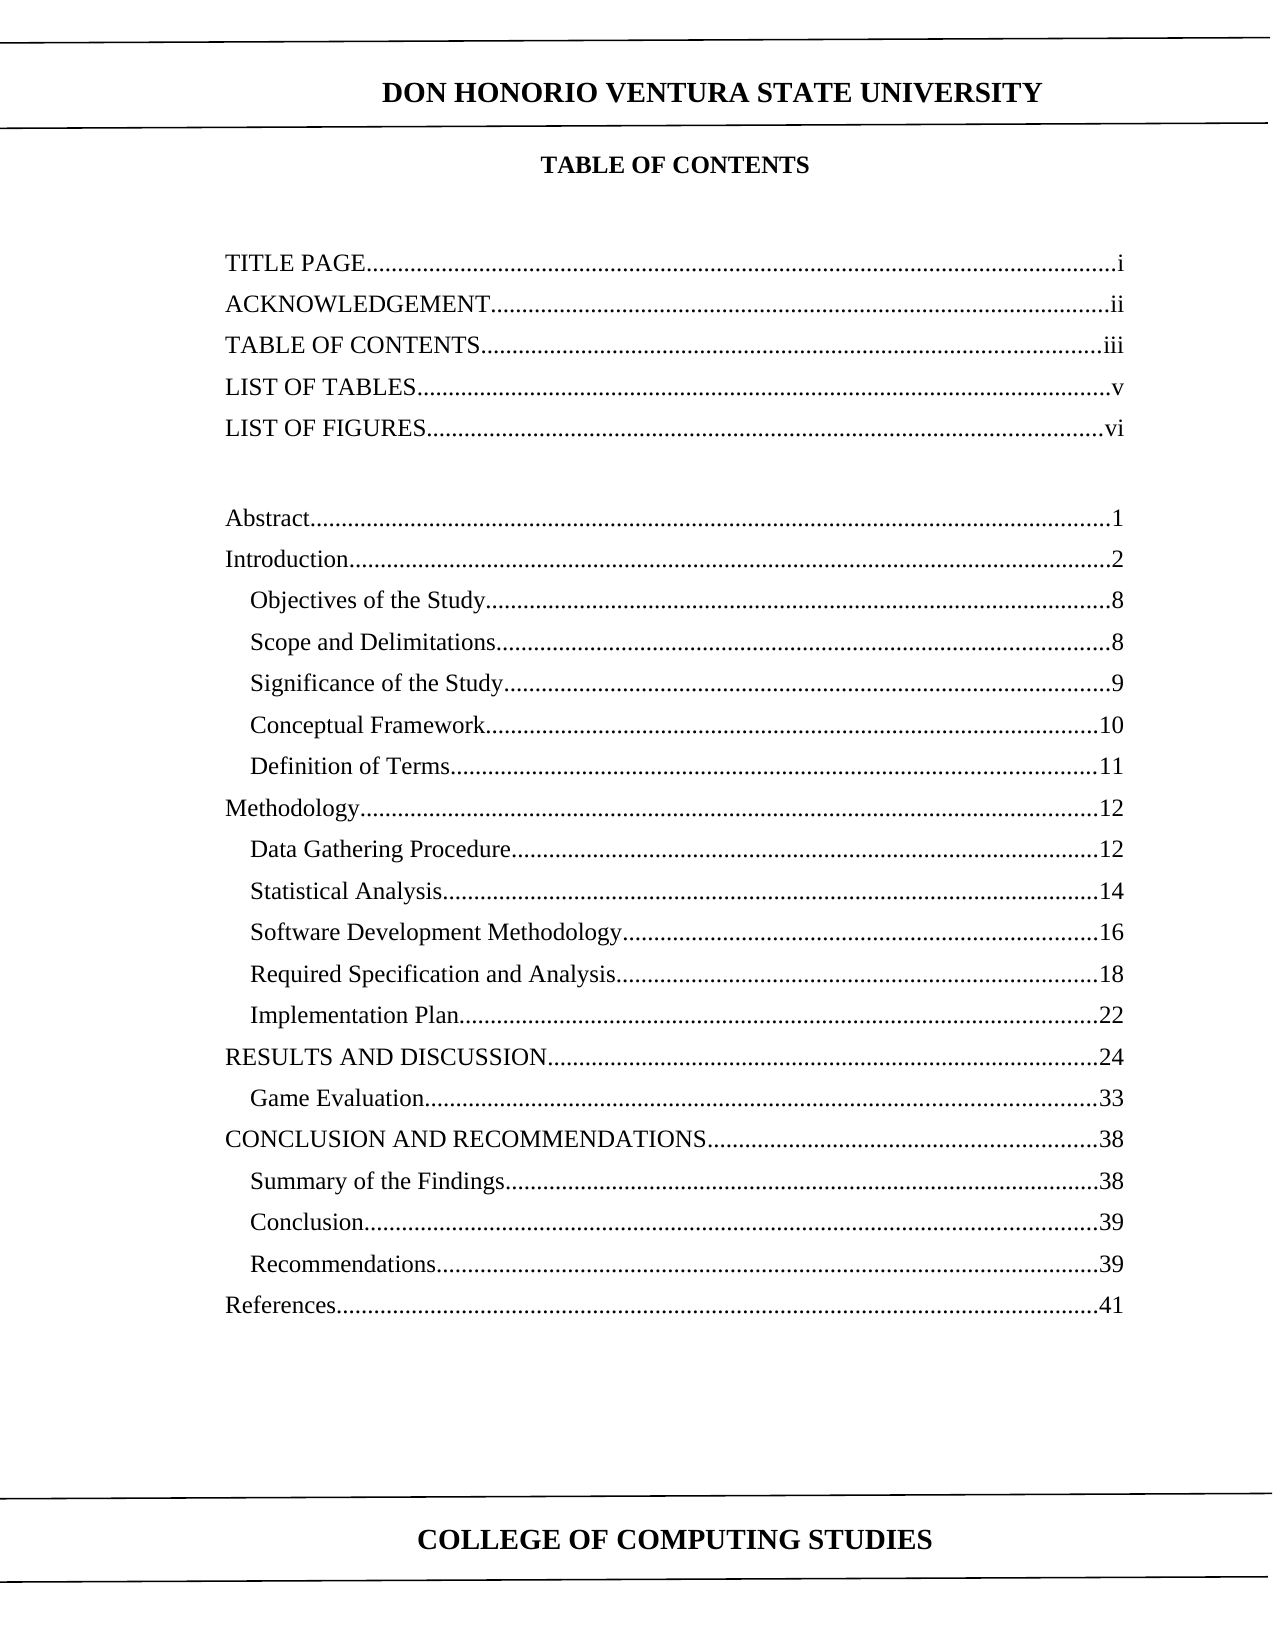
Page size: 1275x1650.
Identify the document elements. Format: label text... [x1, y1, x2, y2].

subtitle TABLE OF CONTENTS [225, 150, 1125, 179]
